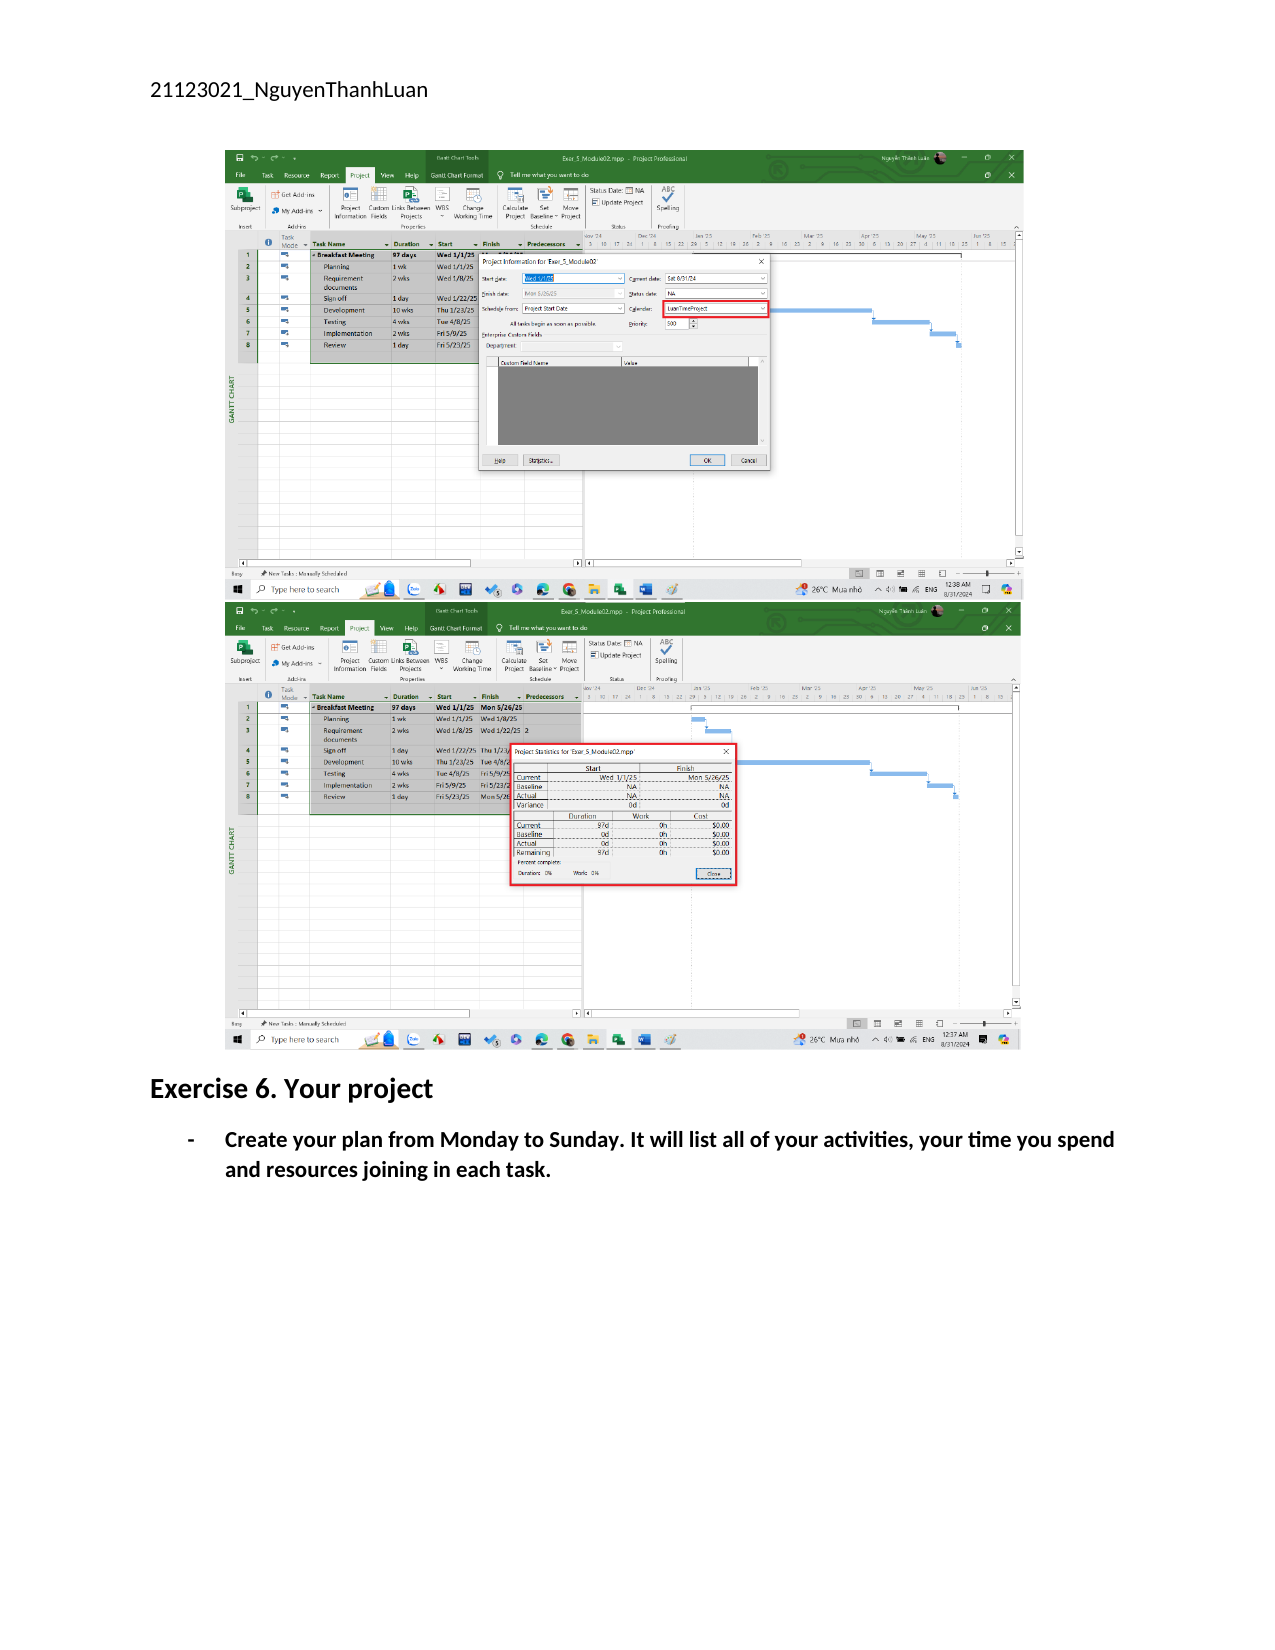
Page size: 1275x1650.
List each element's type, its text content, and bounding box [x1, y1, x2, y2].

picture [225, 150, 1024, 601]
picture [225, 602, 1022, 1051]
list Create your plan from Monday to Sunday. It will list all of your activities, your time you spend and resources joining in each task. [187, 1125, 1125, 1183]
text Exercise 6. Your project [150, 1070, 1125, 1105]
